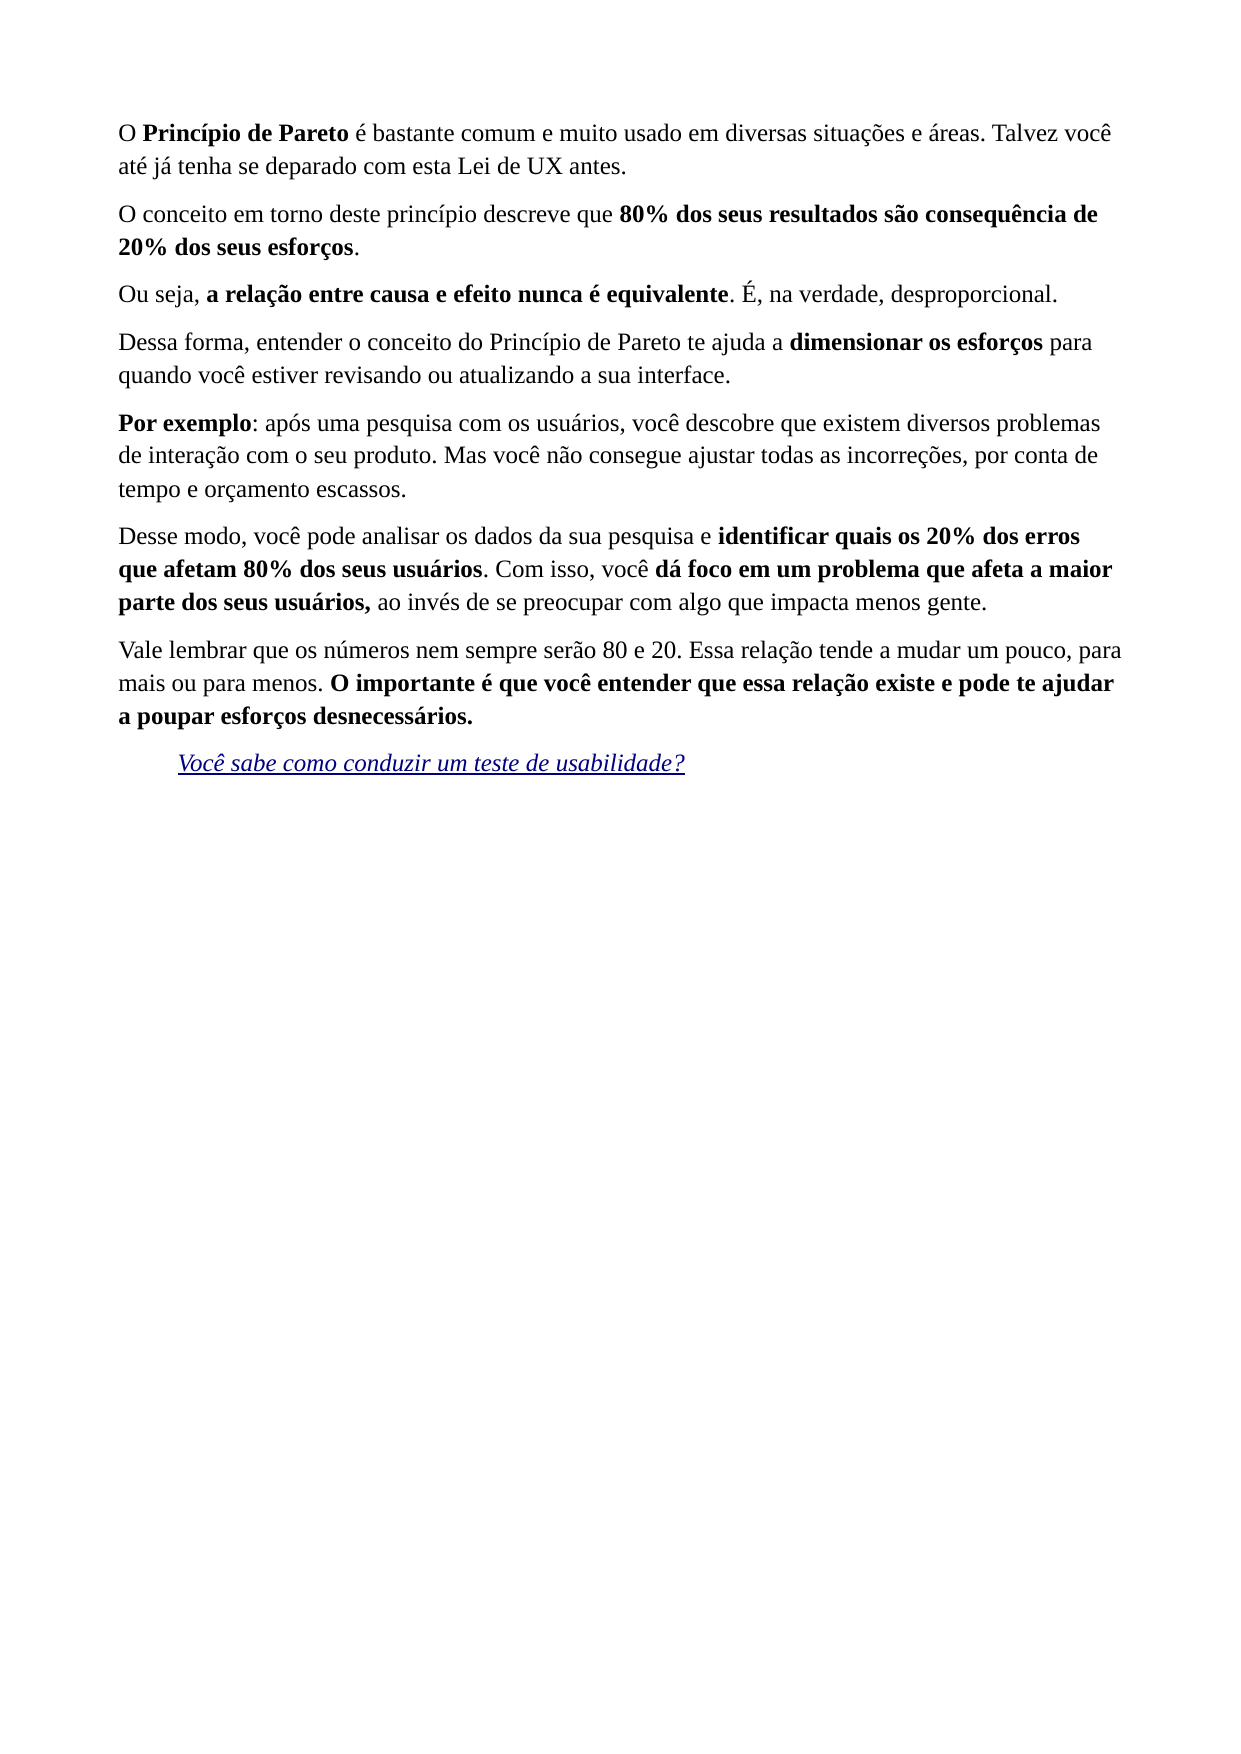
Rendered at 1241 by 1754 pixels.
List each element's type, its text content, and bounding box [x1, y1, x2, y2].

text Dessa forma, entender o conceito do Princípio de Pareto te ajuda a dimensionar os esforços para quando você estiver revisando ou atualizando a sua interface. [118, 327, 1122, 389]
text O conceito em torno deste princípio descreve que 80% dos seus resultados são consequência de 20% dos seus esforços. [118, 199, 1122, 261]
text Vale lembrar que os números nem sempre serão 80 e 20. Essa relação tende a mudar um pouco, para mais ou para menos. O importante é que você entender que essa relação existe e pode te ajudar a poupar esforços desnecessários. [118, 635, 1122, 730]
text Você sabe como conduzir um teste de usabilidade? [177, 748, 1063, 777]
text Ou seja, a relação entre causa e efeito nunca é equivalente. É, na verdade, desproporcional. [118, 279, 1122, 308]
text O Princípio de Pareto é bastante comum e muito usado em diversas situações e áreas. Talvez você até já tenha se deparado com esta Lei de UX antes. [118, 118, 1122, 180]
text Desse modo, você pode analisar os dados da sua pesquisa e identificar quais os 20% dos erros que afetam 80% dos seus usuários. Com isso, você dá foco em um problema que afeta a maior parte dos seus usuários, ao invés de se preocupar com algo que impacta menos gente. [118, 521, 1122, 616]
text Por exemplo: após uma pesquisa com os usuários, você descobre que existem diversos problemas de interação com o seu produto. Mas você não consegue ajustar todas as incorreções, por conta de tempo e orçamento escassos. [118, 408, 1122, 502]
